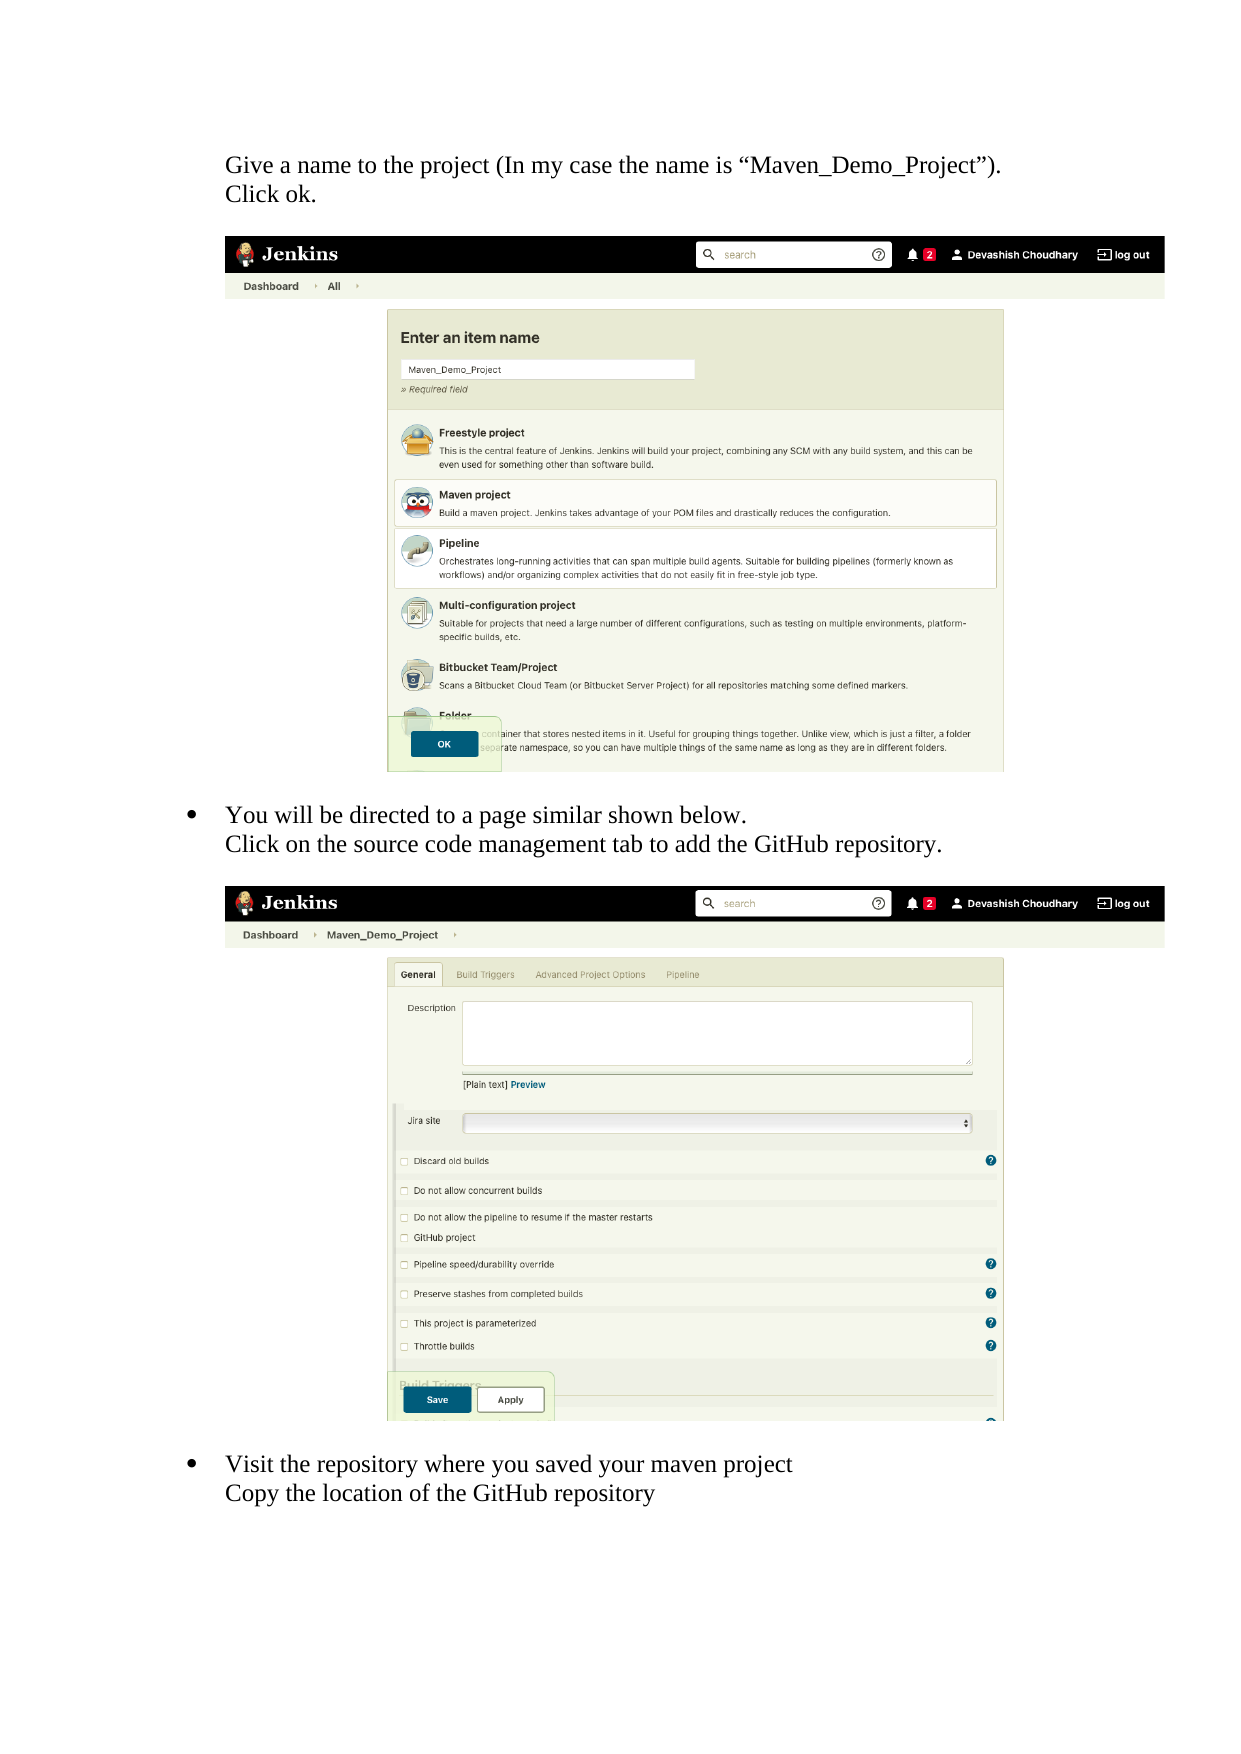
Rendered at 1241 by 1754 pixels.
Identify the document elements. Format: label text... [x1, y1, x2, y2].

text Click on the source code management tab to add the GitHub repository. [150, 829, 1090, 857]
text Copy the location of the GitHub repository [150, 1478, 1090, 1507]
list Visit the repository where you saved your maven project [187, 1449, 1090, 1478]
text Click ok. [150, 179, 1090, 207]
picture [225, 886, 1165, 1421]
picture [225, 236, 1165, 772]
list You will be directed to a page similar shown below. [187, 800, 1090, 829]
text Give a name to the project (In my case the name is “Maven_Demo_Project”). [150, 150, 1090, 179]
